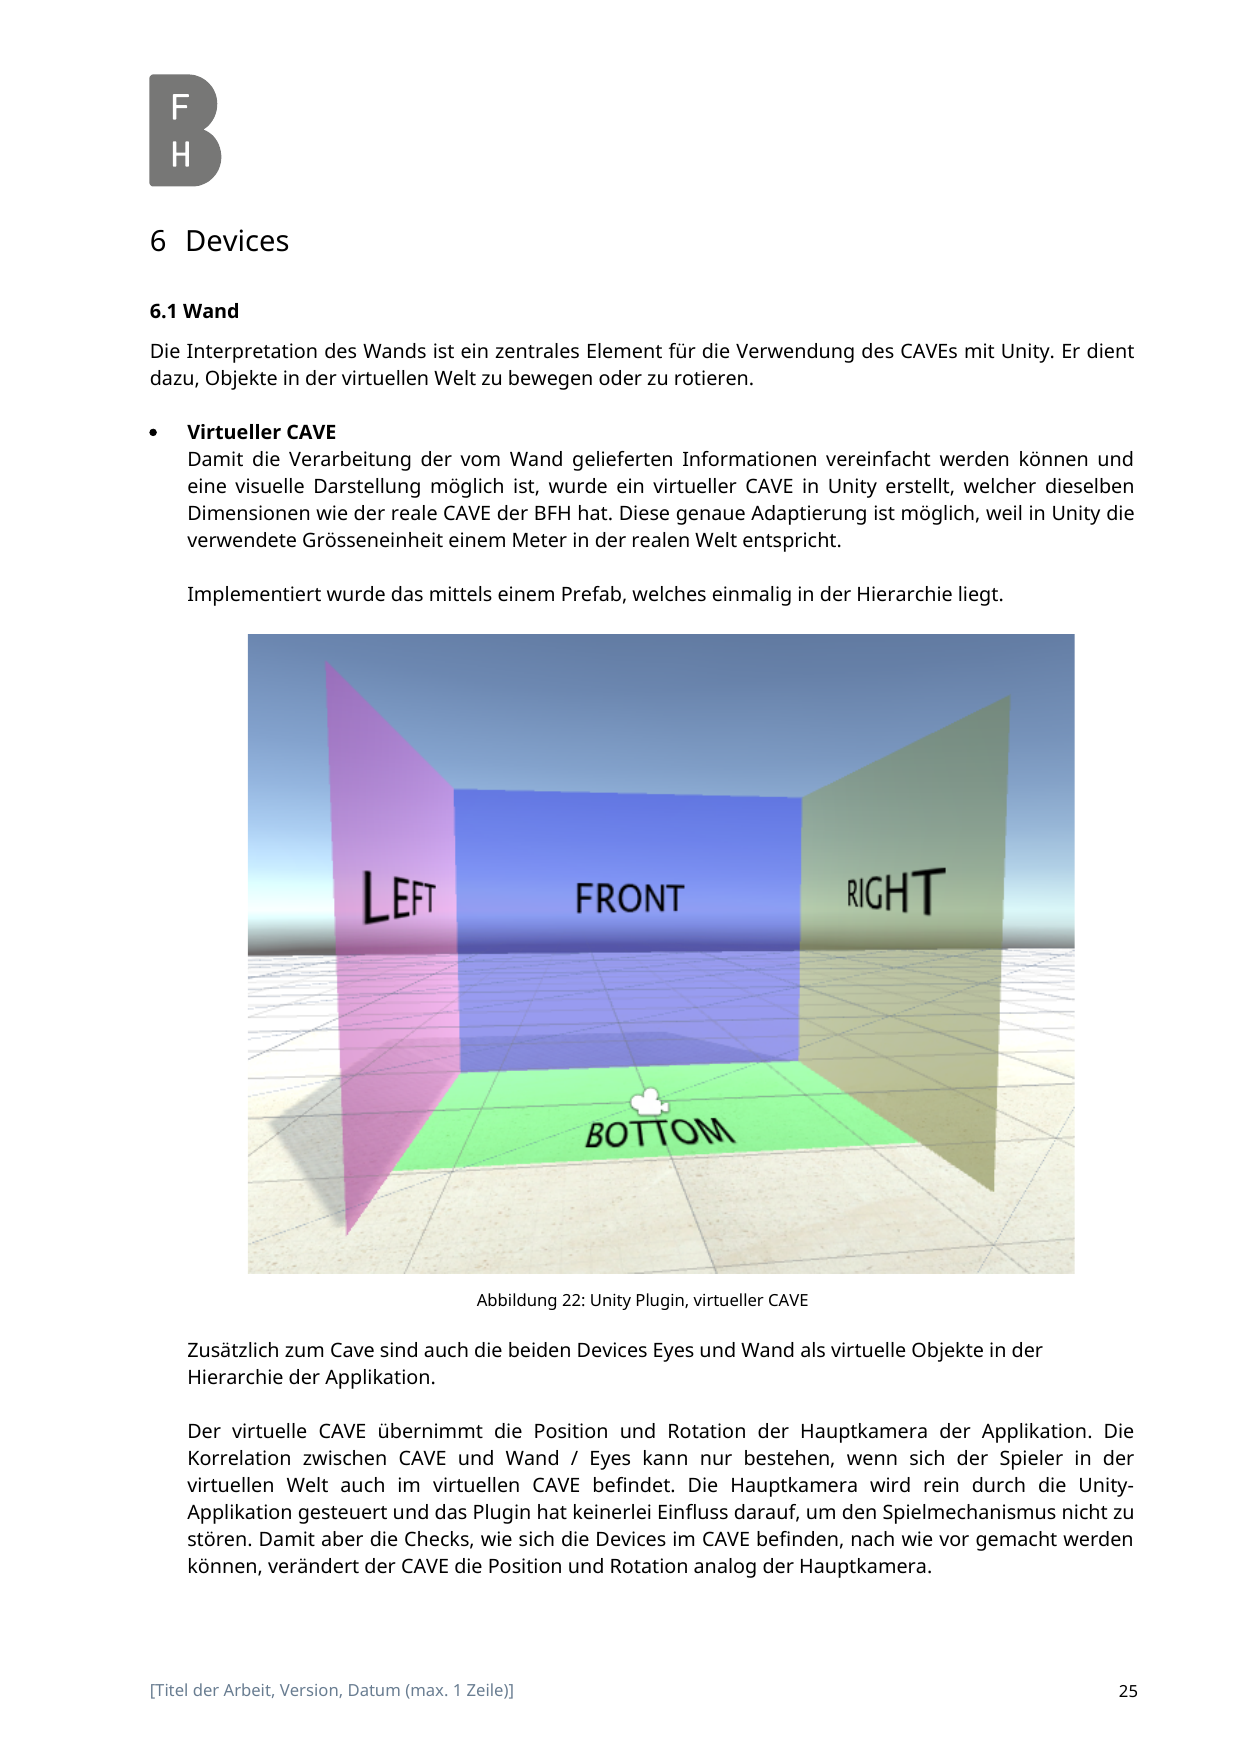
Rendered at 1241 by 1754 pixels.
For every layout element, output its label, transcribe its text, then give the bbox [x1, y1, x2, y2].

text Der virtuelle CAVE übernimmt die Position und Rotation der Hauptkamera der Applikation. Die Korrelation zwischen CAVE und Wand / Eyes kann nur bestehen, wenn sich der Spieler in der virtuellen Welt auch im virtuellen CAVE befindet. Die Hauptkamera wird rein durch die Unity-Applikation gesteuert und das Plugin hat keinerlei Einfluss darauf, um den Spielmechanismus nicht zu stören. Damit aber die Checks, wie sich die Devices im CAVE befinden, nach wie vor gemacht werden können, verändert der CAVE die Position und Rotation analog der Hauptkamera. [187, 1417, 1136, 1579]
text Zusätzlich zum Cave sind auch die beiden Devices Eyes und Wand als virtuelle Objekte in der Hierarchie der Applikation. [187, 1337, 1136, 1391]
subtitle Wand [149, 298, 1136, 325]
list Virtueller CAVE [149, 418, 1136, 445]
subtitle Devices [149, 221, 1136, 260]
list Implementiert wurde das mittels einem Prefab, welches einmalig in der Hierarchie liegt. [187, 580, 1136, 607]
list Damit die Verarbeitung der vom Wand gelieferten Informationen vereinfacht werden können und eine visuelle Darstellung möglich ist, wurde ein virtueller CAVE in Unity erstellt, welcher dieselben Dimensionen wie der reale CAVE der BFH hat. Diese genaue Adaptierung ist möglich, weil in Unity die verwendete Grösseneinheit einem Meter in der realen Welt entspricht. [187, 445, 1136, 553]
text Die Interpretation des Wands ist ein zentrales Element für die Verwendung des CAVEs mit Unity. Er dient dazu, Objekte in der virtuellen Welt zu bewegen oder zu rotieren. [149, 337, 1136, 391]
picture [247, 634, 1075, 1274]
